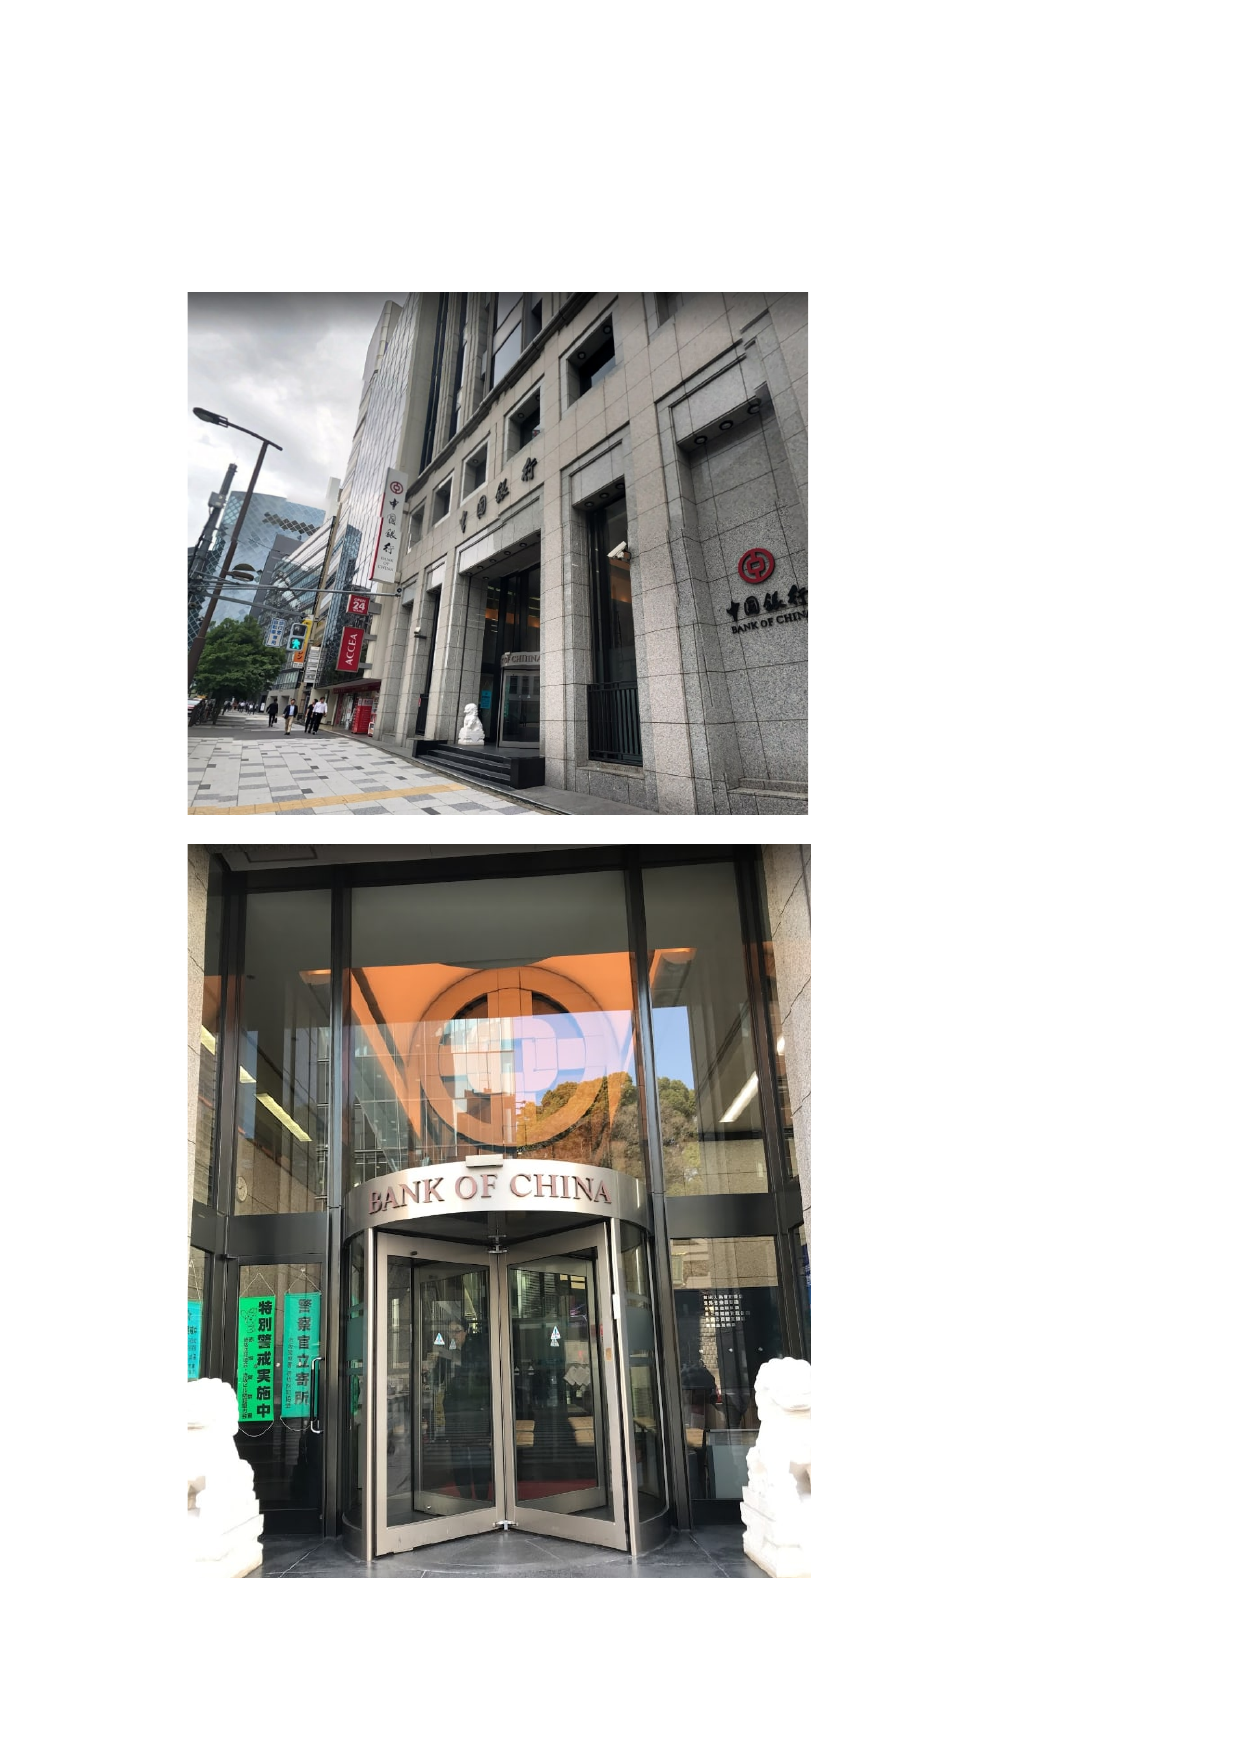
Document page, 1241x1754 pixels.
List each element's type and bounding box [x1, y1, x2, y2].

picture [187, 292, 809, 815]
text [187, 162, 1053, 1592]
picture [187, 844, 811, 1578]
